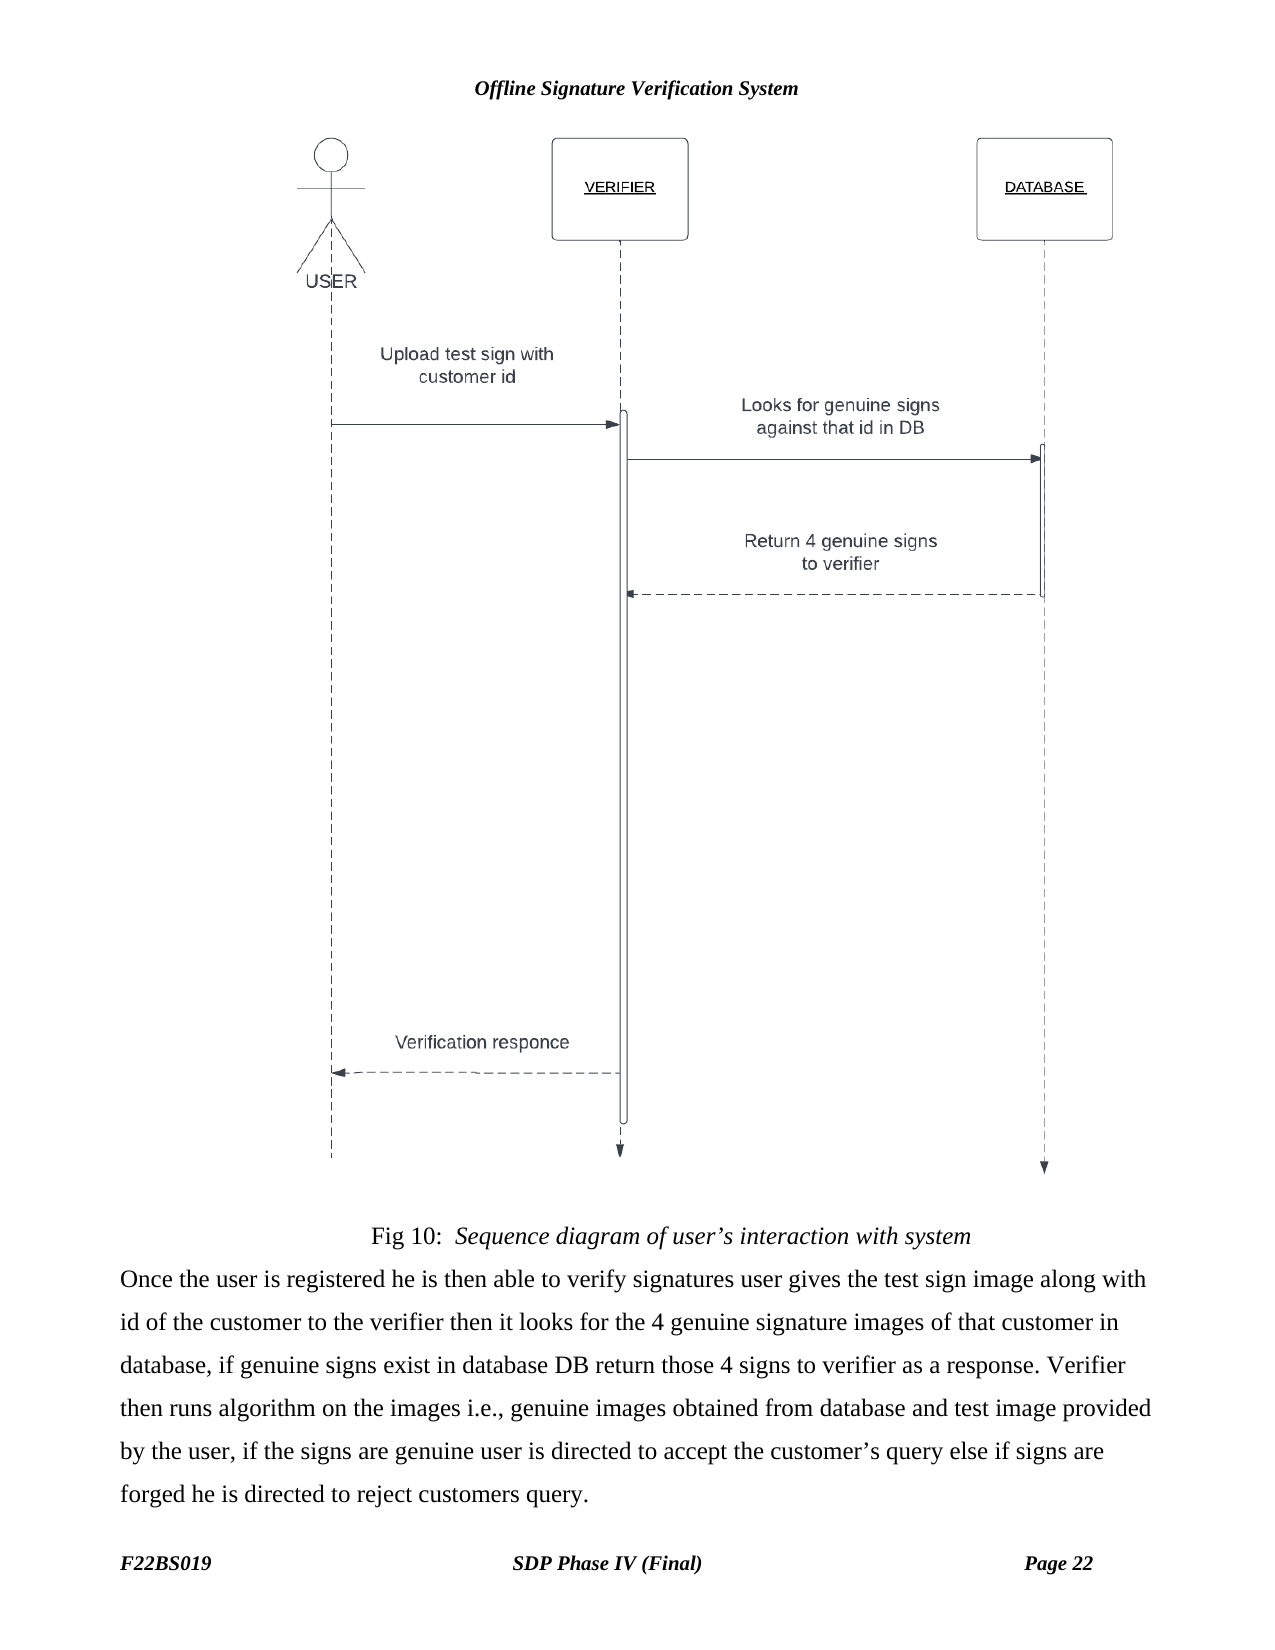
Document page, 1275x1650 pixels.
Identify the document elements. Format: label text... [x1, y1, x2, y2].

picture [195, 105, 1145, 1207]
text Once the user is registered he is then able to verify signatures user gives the test sign image along with id of the customer to the verifier then it looks for the 4 genuine signature images of that customer in database, if genuine signs exist in database DB return those 4 signs to verifier as a response. Verifier then runs algorithm on the images i.e., genuine images obtained from database and test image provided by the user, if the signs are genuine user is directed to accept the customer’s query else if signs are forged he is directed to reject customers query. [120, 1264, 1155, 1508]
text Fig 10: Sequence diagram of user’s interaction with system [364, 1221, 1155, 1249]
